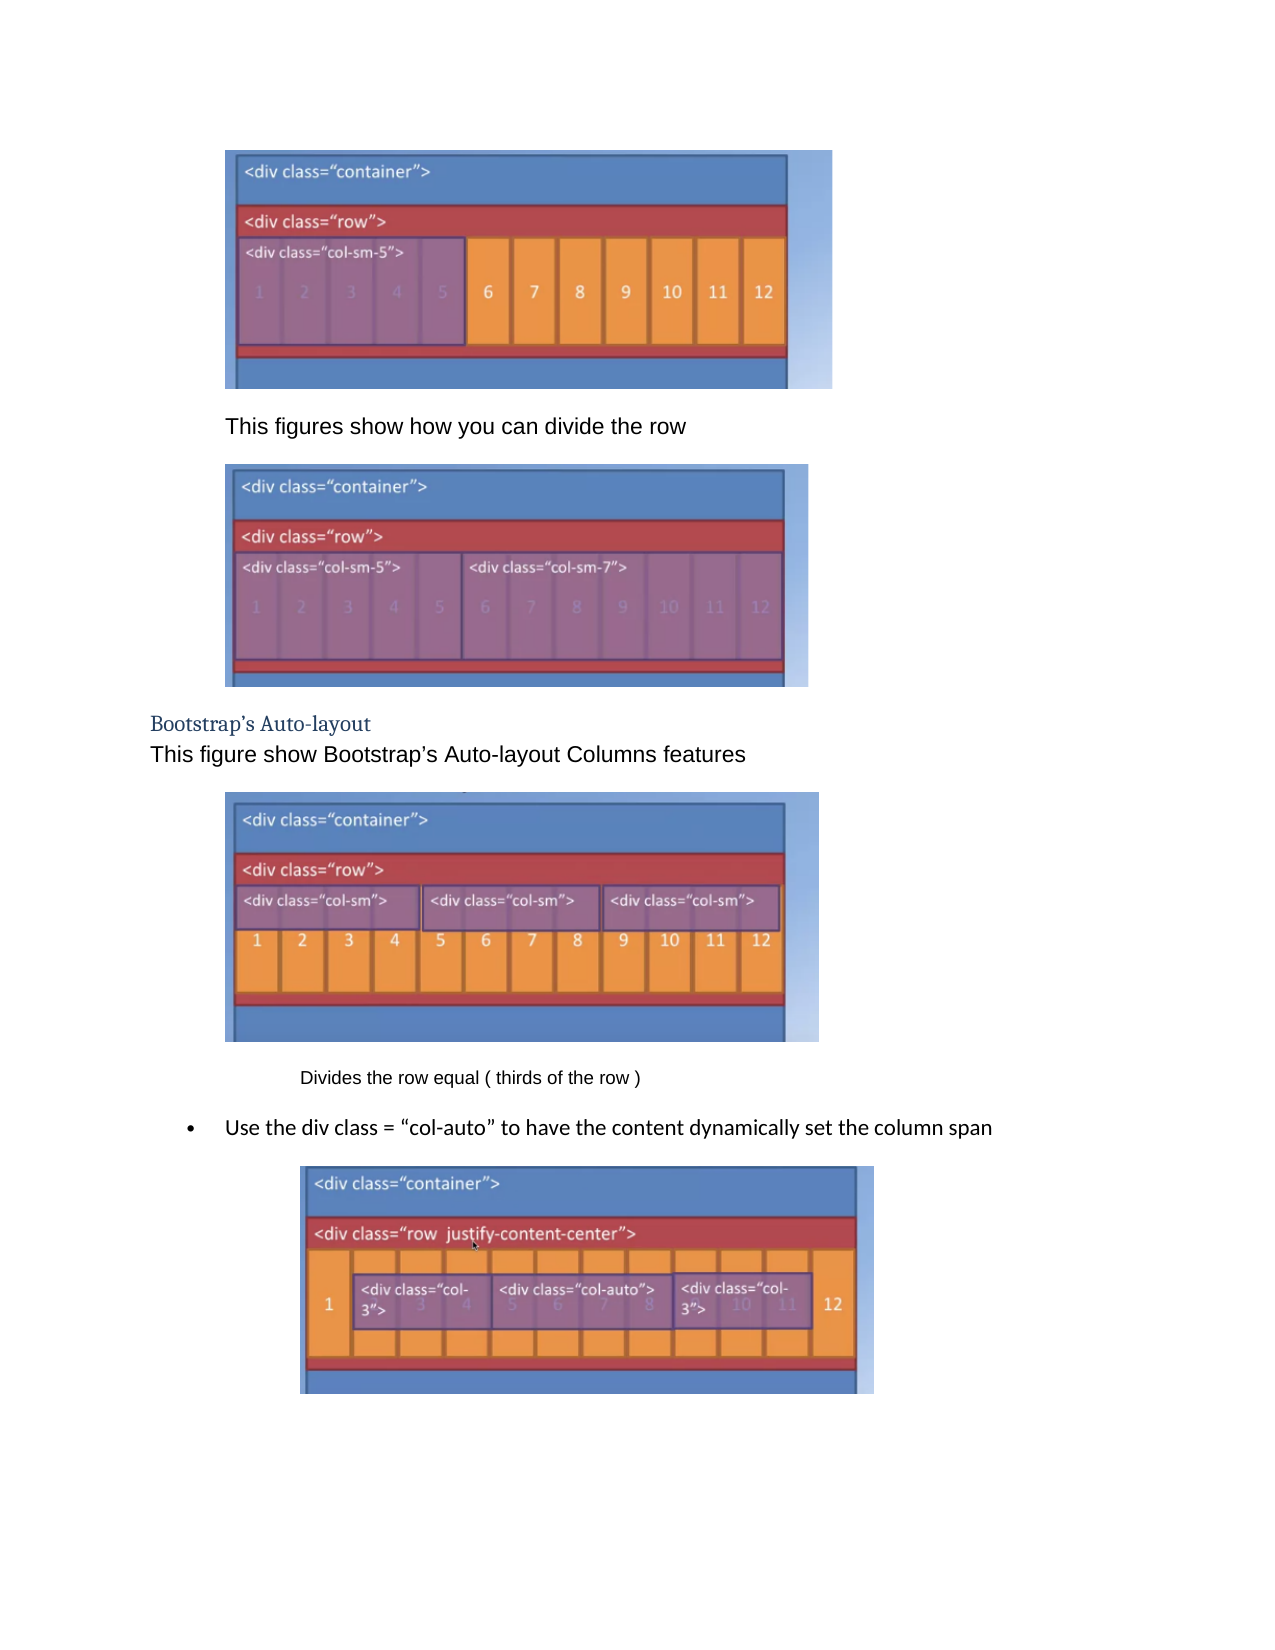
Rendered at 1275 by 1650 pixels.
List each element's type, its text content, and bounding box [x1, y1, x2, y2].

subtitle Bootstrap’s Auto-layout [150, 711, 1125, 737]
text This figures show how you can divide the row [150, 413, 1125, 439]
picture [225, 792, 819, 1042]
text This figure show Bootstrap’s Auto-layout Columns features [150, 741, 1125, 767]
picture [225, 150, 833, 389]
picture [300, 1166, 874, 1394]
text Divides the row equal ( thirds of the row ) [150, 1067, 1125, 1088]
list Use the div class = “col-auto” to have the content dynamically set the column span [187, 1113, 1125, 1141]
picture [225, 464, 809, 687]
